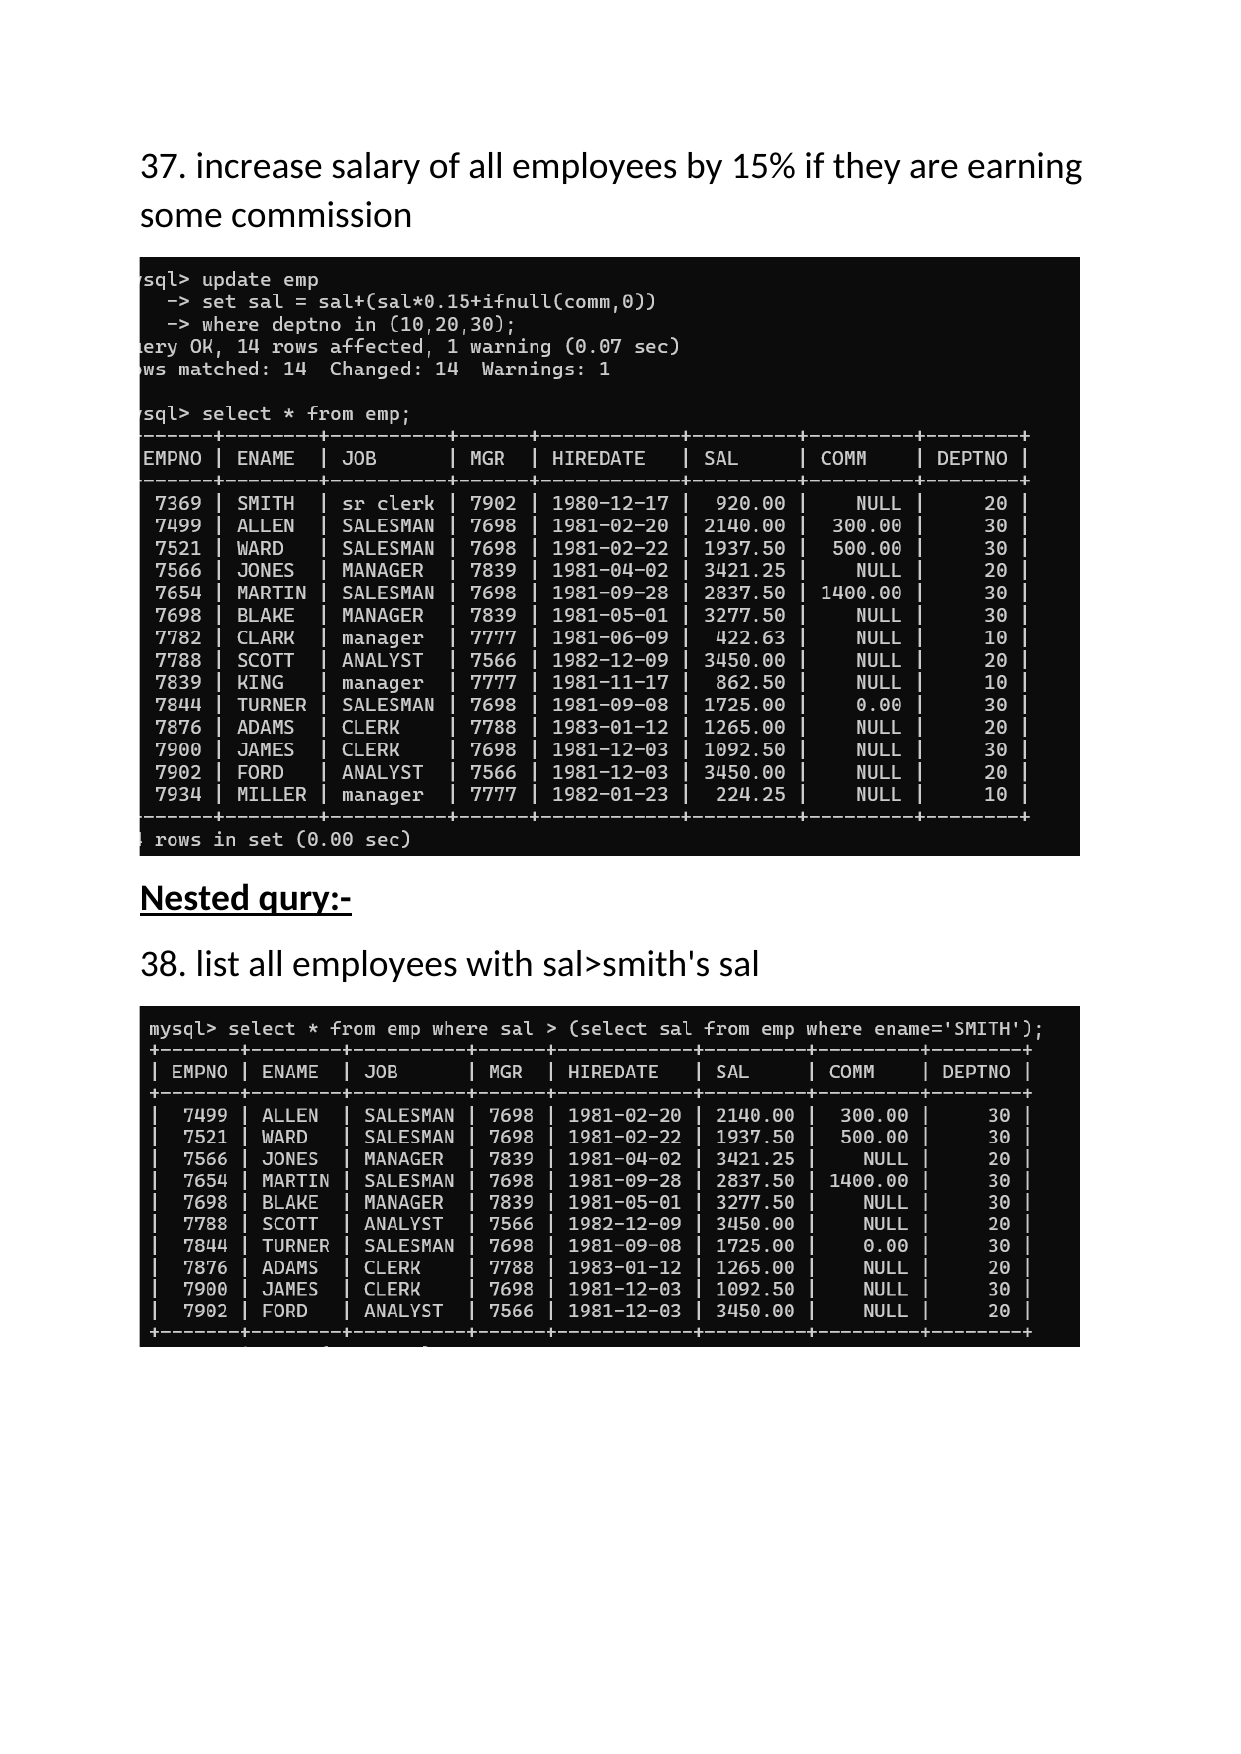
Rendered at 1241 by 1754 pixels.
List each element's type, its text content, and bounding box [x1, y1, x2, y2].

picture [139, 1006, 1080, 1347]
text 38. list all employees with sal>smith's sal [139, 940, 1103, 986]
picture [139, 257, 1080, 856]
text Nested qury:- [139, 874, 1103, 920]
text 37. increase salary of all employees by 15% if they are earning some commission [139, 142, 1103, 237]
